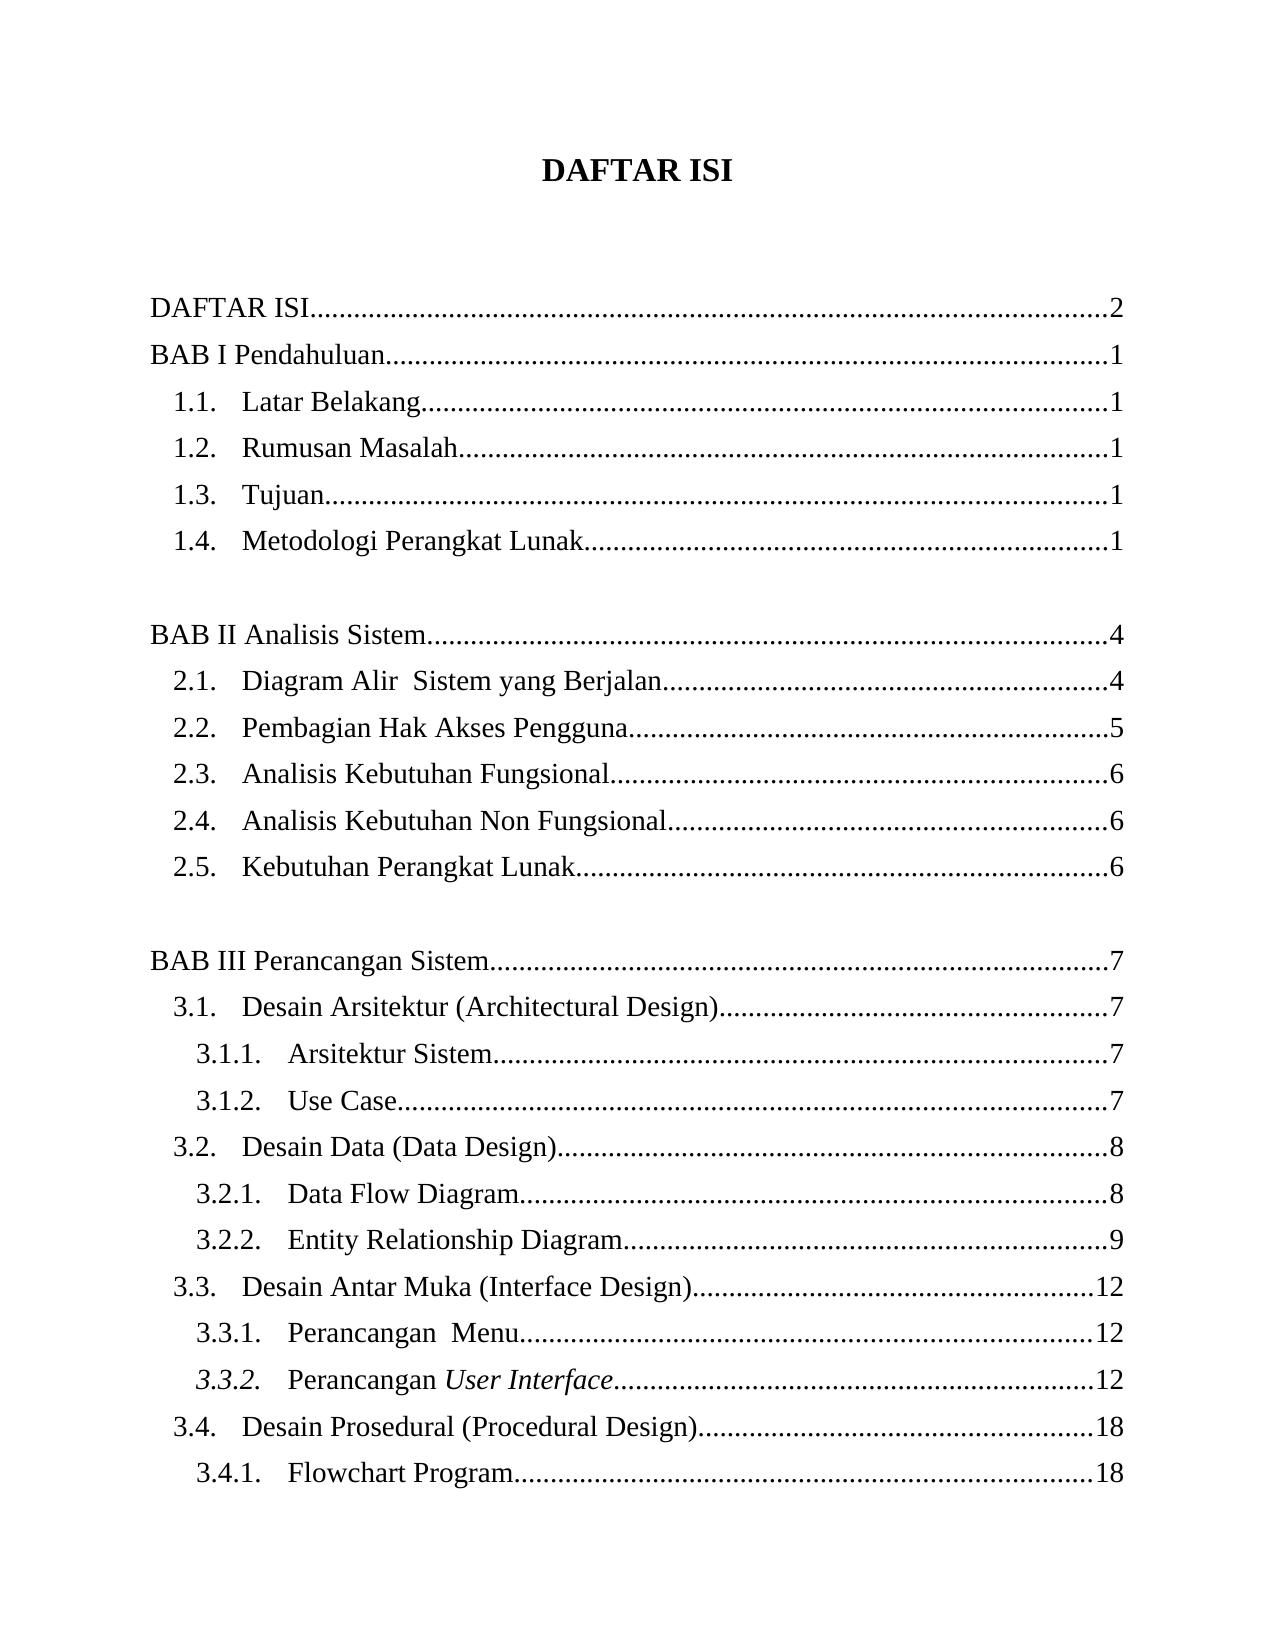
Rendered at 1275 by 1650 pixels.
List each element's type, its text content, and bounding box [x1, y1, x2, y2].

subtitle DAFTAR ISI [150, 150, 1125, 188]
